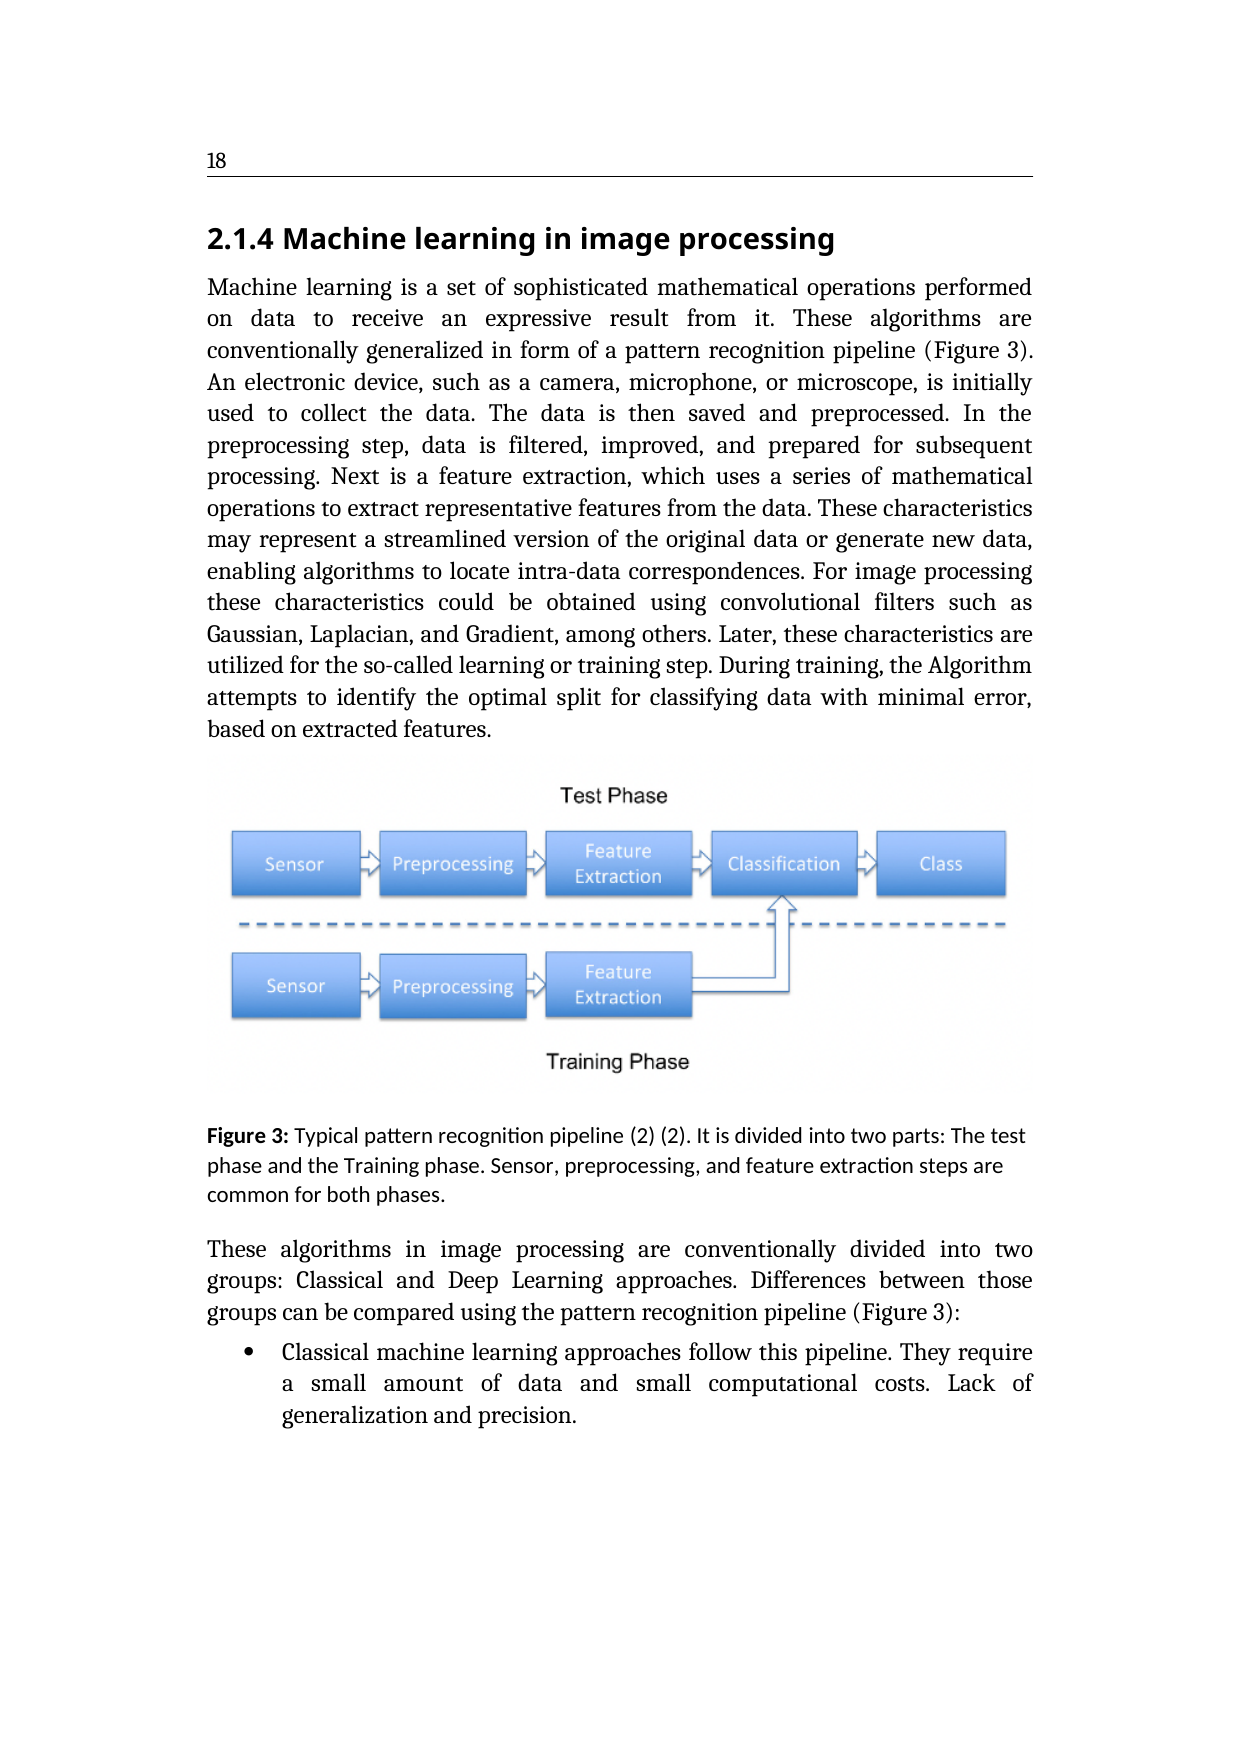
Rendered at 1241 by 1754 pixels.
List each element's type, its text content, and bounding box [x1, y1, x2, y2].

list Classical machine learning approaches follow this pipeline. They require a small amount of data and small computational costs. Lack of generalization and precision. [244, 1337, 1033, 1429]
text Figure 3: Typical pattern recognition pipeline. It is divided into two parts: The test phase and the Training phase. Sensor, preprocessing, and feature extraction steps are common for both phases. [207, 1121, 1033, 1208]
picture [206, 754, 1034, 1094]
subtitle Machine learning in image processing [207, 218, 1033, 258]
text Machine learning is a set of sophisticated mathematical operations performed on data to receive an expressive result from it. These algorithms are conventionally generalized in form of a pattern recognition pipeline (). An electronic device, such as a camera, microphone, or microscope, is initially used to collect the data. The data is then saved and preprocessed. In the preprocessing step, data is filtered, improved, and prepared for subsequent processing. Next is a feature extraction, which uses a series of mathematical operations to extract representative features from the data. These characteristics may represent a streamlined version of the original data or generate new data, enabling algorithms to locate intra-data correspondences. For image processing these characteristics could be obtained using convolutional filters such as Gaussian, Laplacian, and Gradient, among others. Later, these characteristics are utilized for the so-called learning or training step. During training, the Algorithm attempts to identify the optimal split for classifying data with minimal error, based on extracted features. [207, 273, 1033, 743]
text These algorithms in image processing are conventionally divided into two groups: Classical and Deep Learning approaches. Differences between those groups can be compared using the pattern recognition pipeline (): [207, 1234, 1033, 1326]
